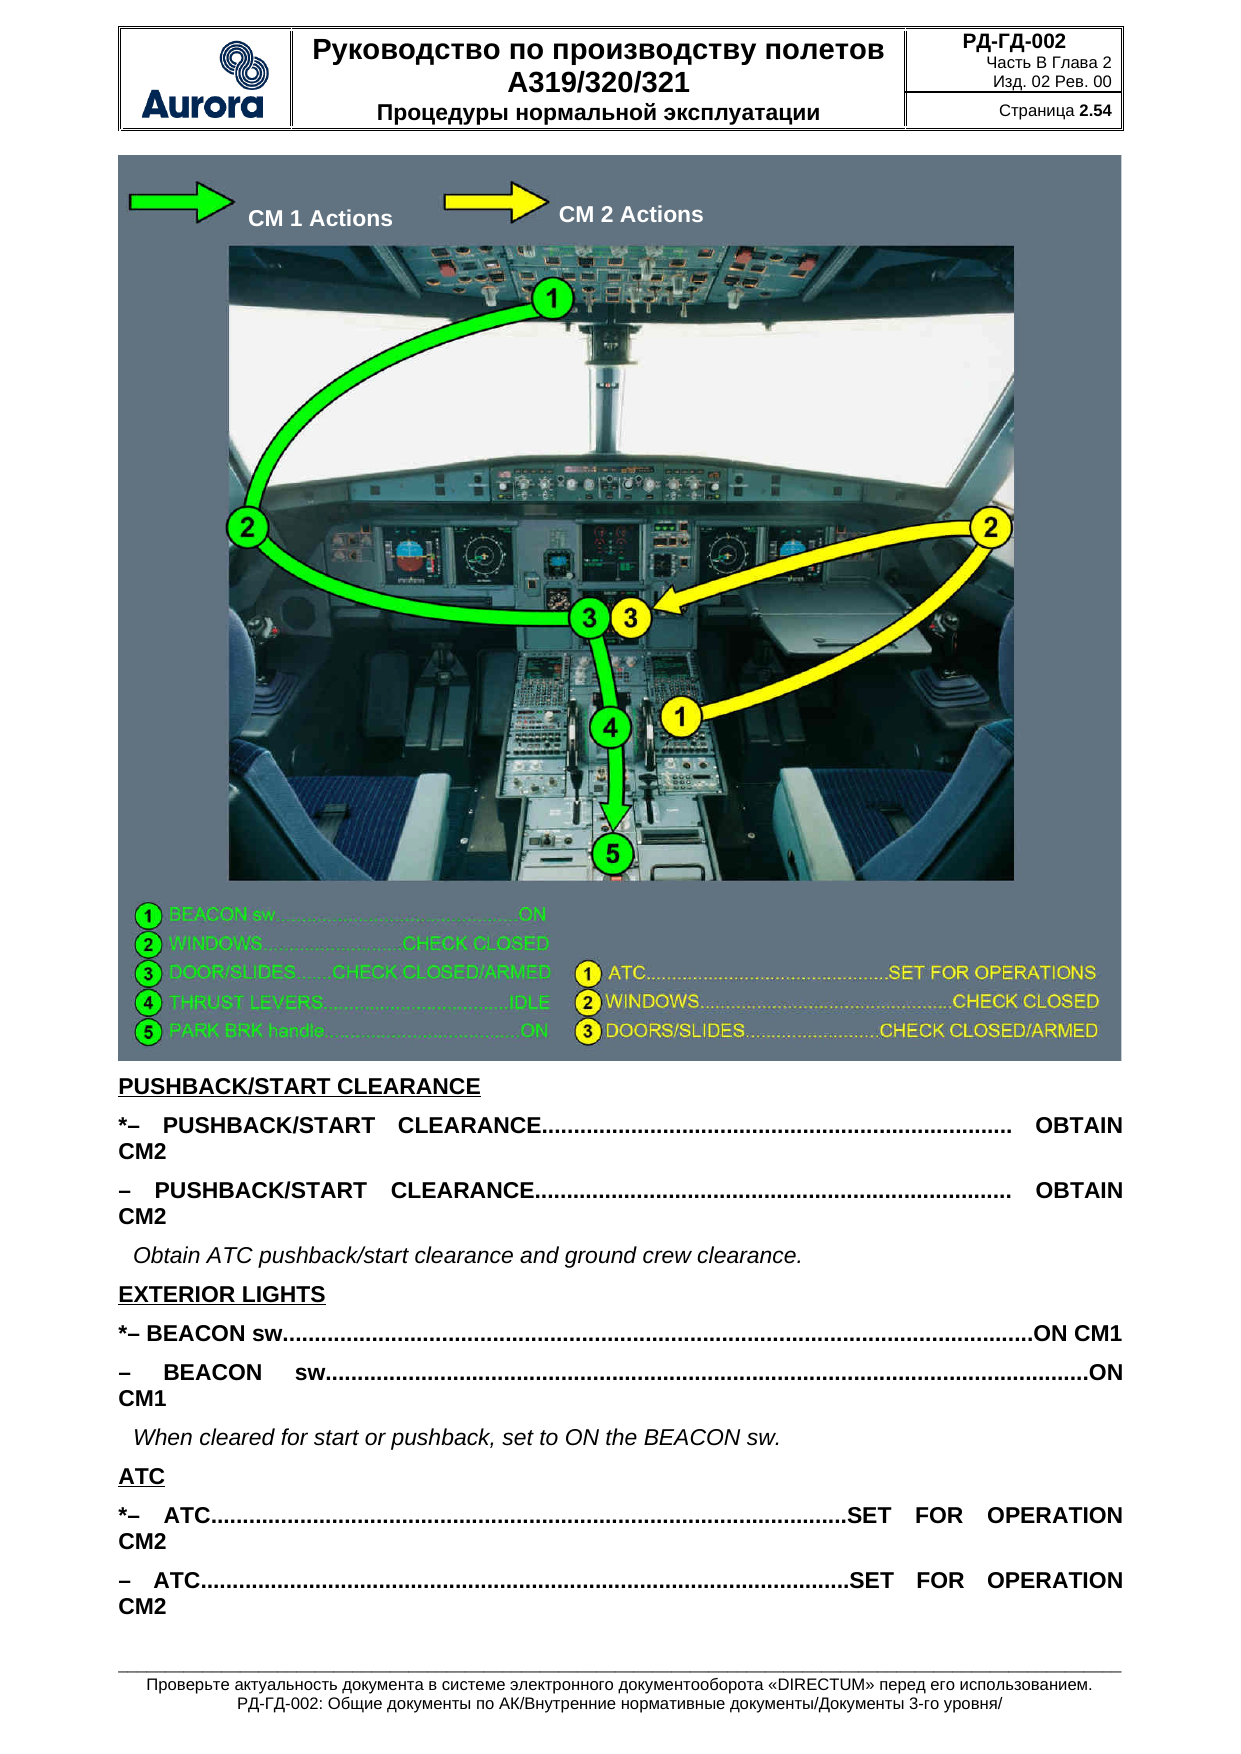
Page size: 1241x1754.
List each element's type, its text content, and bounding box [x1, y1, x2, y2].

text – BEACON sw........................................................................................................................ON CM1 [118, 1359, 1124, 1411]
text *– BEACON sw......................................................................................................................ON CM1 [118, 1320, 1124, 1346]
text ATC [118, 1463, 1121, 1489]
text Obtain ATC pushback/start clearance and ground crew clearance. [133, 1242, 1124, 1268]
text *– PUSHBACK/START CLEARANCE.......................................................................... OBTAIN CM2 [118, 1112, 1124, 1164]
text – ATC......................................................................................................SET FOR OPERATION CM2 [118, 1567, 1124, 1619]
text – PUSHBACK/START CLEARANCE........................................................................... OBTAIN CM2 [118, 1177, 1124, 1230]
text *– ATC....................................................................................................SET FOR OPERATION CM2 [118, 1502, 1124, 1554]
text When cleared for start or pushback, set to ON the BEACON sw. [133, 1424, 1124, 1450]
picture [118, 155, 1122, 1061]
picture [141, 39, 270, 118]
text EXTERIOR LIGHTS [118, 1281, 1121, 1307]
text PUSHBACK/START CLEARANCE [118, 1073, 1121, 1099]
